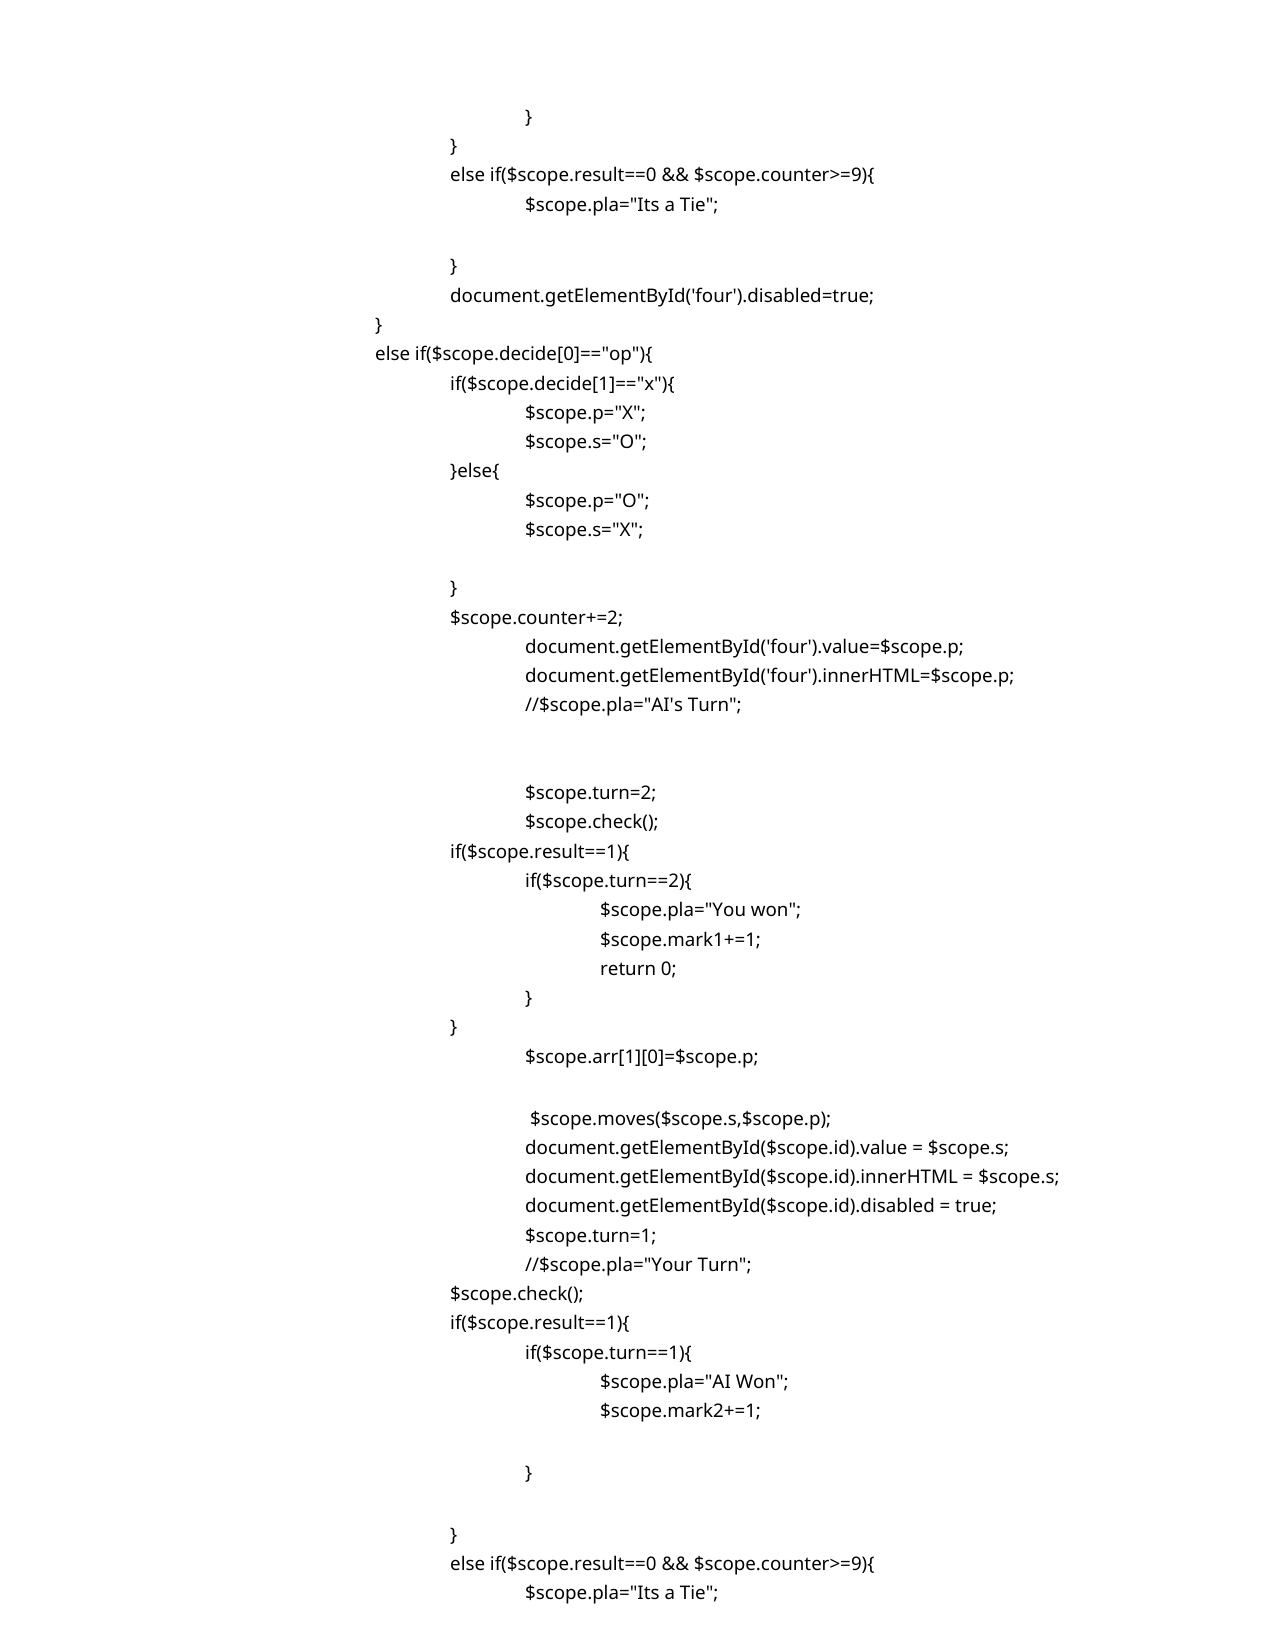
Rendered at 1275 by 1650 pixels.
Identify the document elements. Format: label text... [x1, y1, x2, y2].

list $scope.p="O"; [262, 487, 1125, 512]
list return 0; [262, 955, 1125, 981]
list $scope.counter+=2; [262, 604, 1125, 629]
list //$scope.pla="AI's Turn"; [262, 692, 1125, 717]
list //$scope.pla="Your Turn"; [262, 1251, 1125, 1277]
list } [262, 311, 1125, 337]
list if($scope.decide[1]=="x"){ [262, 370, 1125, 395]
list $scope.mark2+=1; [262, 1397, 1125, 1423]
list } [262, 984, 1125, 1010]
list if($scope.result==1){ [262, 1310, 1125, 1335]
list $scope.moves($scope.s,$scope.p); [262, 1105, 1125, 1130]
list } [262, 103, 1125, 129]
list document.getElementById($scope.id).innerHTML = $scope.s; [262, 1163, 1125, 1189]
list } [262, 1459, 1125, 1485]
list document.getElementById('four').disabled=true; [262, 282, 1125, 307]
list $scope.s="O"; [262, 428, 1125, 454]
list $scope.pla="Its a Tie"; [262, 191, 1125, 216]
list }else{ [262, 458, 1125, 483]
list } [262, 1521, 1125, 1547]
list $scope.check(); [262, 1280, 1125, 1306]
list } [262, 575, 1125, 600]
list else if($scope.result==0 && $scope.counter>=9){ [262, 162, 1125, 187]
list $scope.pla="Its a Tie"; [262, 1579, 1125, 1605]
list $scope.p="X"; [262, 399, 1125, 424]
list if($scope.result==1){ [262, 838, 1125, 864]
list document.getElementById($scope.id).disabled = true; [262, 1193, 1125, 1218]
list $scope.turn=1; [262, 1222, 1125, 1247]
list $scope.pla="AI Won"; [262, 1368, 1125, 1394]
list else if($scope.result==0 && $scope.counter>=9){ [262, 1550, 1125, 1576]
list $scope.arr[1][0]=$scope.p; [262, 1043, 1125, 1068]
list } [262, 253, 1125, 278]
list $scope.s="X"; [262, 516, 1125, 542]
list document.getElementById($scope.id).value = $scope.s; [262, 1134, 1125, 1159]
list $scope.mark1+=1; [262, 926, 1125, 951]
list } [262, 1014, 1125, 1039]
list document.getElementById('four').value=$scope.p; [262, 633, 1125, 659]
list if($scope.turn==2){ [262, 867, 1125, 893]
list if($scope.turn==1){ [262, 1339, 1125, 1364]
list $scope.check(); [262, 809, 1125, 834]
list $scope.turn=2; [262, 779, 1125, 805]
list } [262, 132, 1125, 158]
list $scope.pla="You won"; [262, 897, 1125, 922]
list document.getElementById('four').innerHTML=$scope.p; [262, 662, 1125, 688]
list else if($scope.decide[0]=="op"){ [262, 341, 1125, 366]
